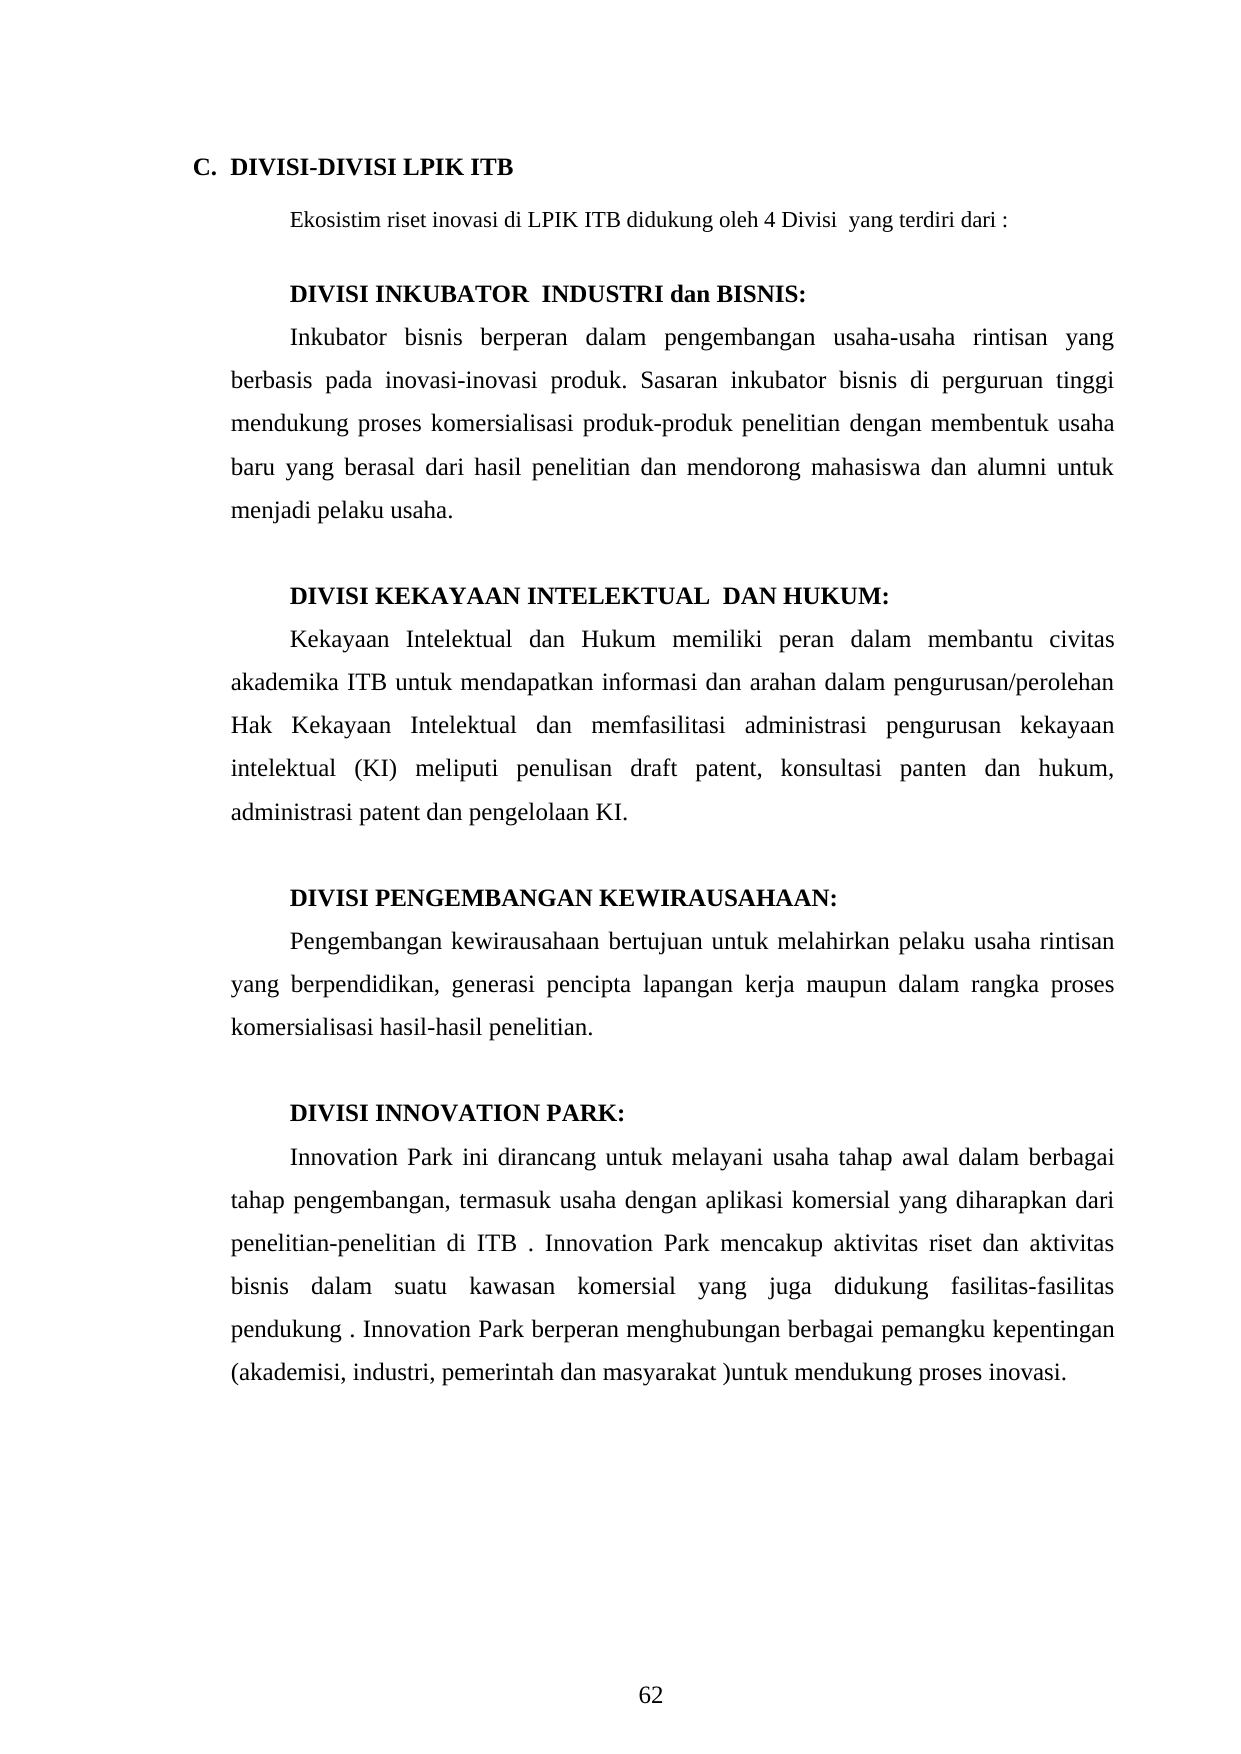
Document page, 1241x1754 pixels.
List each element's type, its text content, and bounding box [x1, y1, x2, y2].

text Inkubator bisnis berperan dalam pengembangan usaha-usaha rintisan yang berbasis pada inovasi-inovasi produk. Sasaran inkubator bisnis di perguruan tinggi mendukung proses komersialisasi produk-produk penelitian dengan membentuk usaha baru yang berasal dari hasil penelitian dan mendorong mahasiswa dan alumni untuk menjadi pelaku usaha. [231, 322, 1115, 523]
text Pengembangan kewirausahaan bertujuan untuk melahirkan pelaku usaha rintisan yang berpendidikan, generasi pencipta lapangan kerja maupun dalam rangka proses komersialisasi hasil-hasil penelitian. [231, 926, 1115, 1041]
text DIVISI KEKAYAAN INTELEKTUAL DAN HUKUM: [231, 581, 1115, 610]
list DIVISI-DIVISI LPIK ITB [193, 152, 1115, 181]
text Innovation Park ini dirancang untuk melayani usaha tahap awal dalam berbagai tahap pengembangan, termasuk usaha dengan aplikasi komersial yang diharapkan dari penelitian-penelitian di ITB . Innovation Park mencakup aktivitas riset dan aktivitas bisnis dalam suatu kawasan komersial yang juga didukung fasilitas-fasilitas pendukung . Innovation Park berperan menghubungan berbagai pemangku kepentingan (akademisi, industri, pemerintah dan masyarakat )untuk mendukung proses inovasi. [231, 1142, 1115, 1386]
text Ekosistim riset inovasi di LPIK ITB didukung oleh 4 Divisi yang terdiri dari : [231, 206, 1115, 232]
text Kekayaan Intelektual dan Hukum memiliki peran dalam membantu civitas akademika ITB untuk mendapatkan informasi dan arahan dalam pengurusan/perolehan Hak Kekayaan Intelektual dan memfasilitasi administrasi pengurusan kekayaan intelektual (KI) meliputi penulisan draft patent, konsultasi panten dan hukum, administrasi patent dan pengelolaan KI. [231, 624, 1115, 825]
text DIVISI INNOVATION PARK: [231, 1098, 1115, 1127]
text DIVISI INKUBATOR INDUSTRI dan BISNIS: [231, 279, 1115, 308]
text DIVISI PENGEMBANGAN KEWIRAUSAHAAN: [231, 883, 1115, 912]
